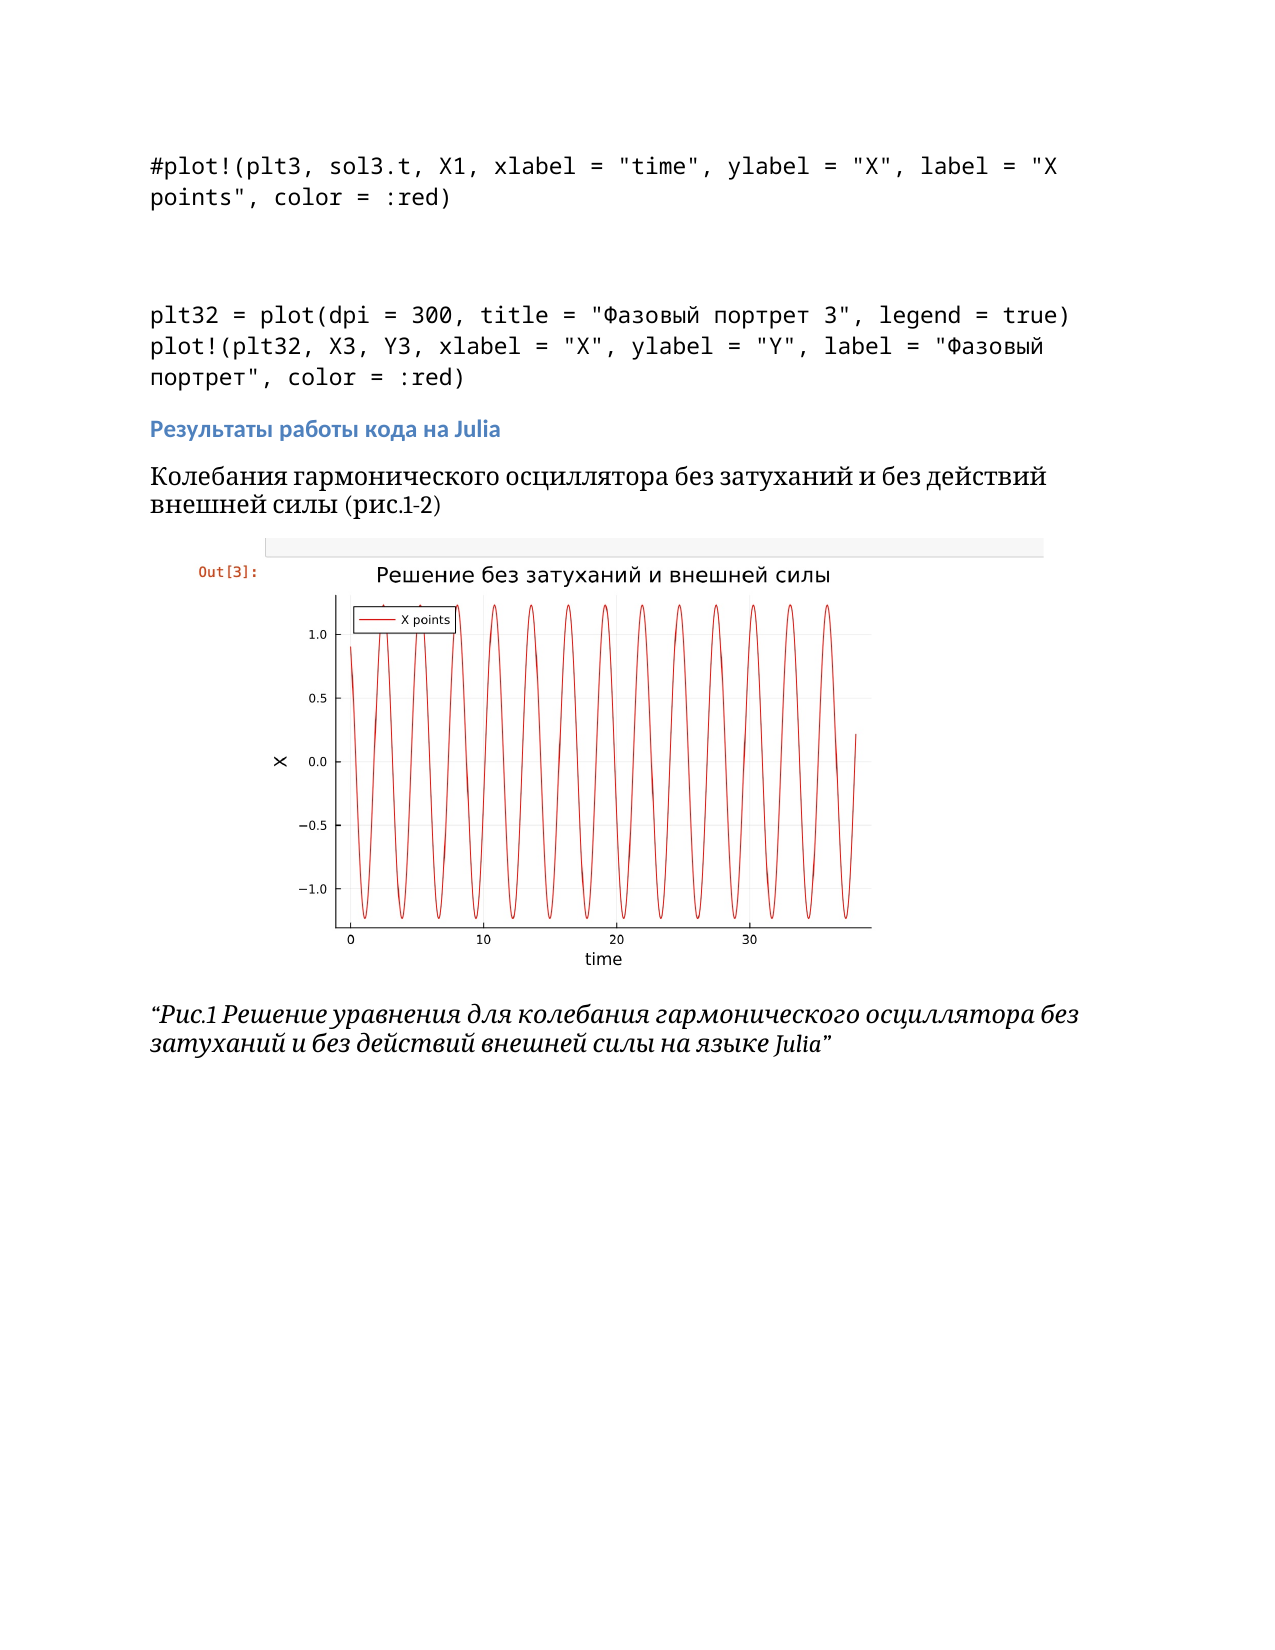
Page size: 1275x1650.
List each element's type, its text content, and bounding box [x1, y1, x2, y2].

text “Рис.1 Решение уравнения для колебания гармонического осциллятора без затуханий и без действий внешней силы на языке Julia” [150, 1001, 1125, 1058]
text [150, 150, 1125, 392]
subtitle Результаты работы кода на Julia [150, 413, 1125, 444]
picture [168, 538, 1044, 980]
text Колебания гармонического осциллятора без затуханий и без действий внешней силы (рис.1-2) [150, 463, 1125, 520]
